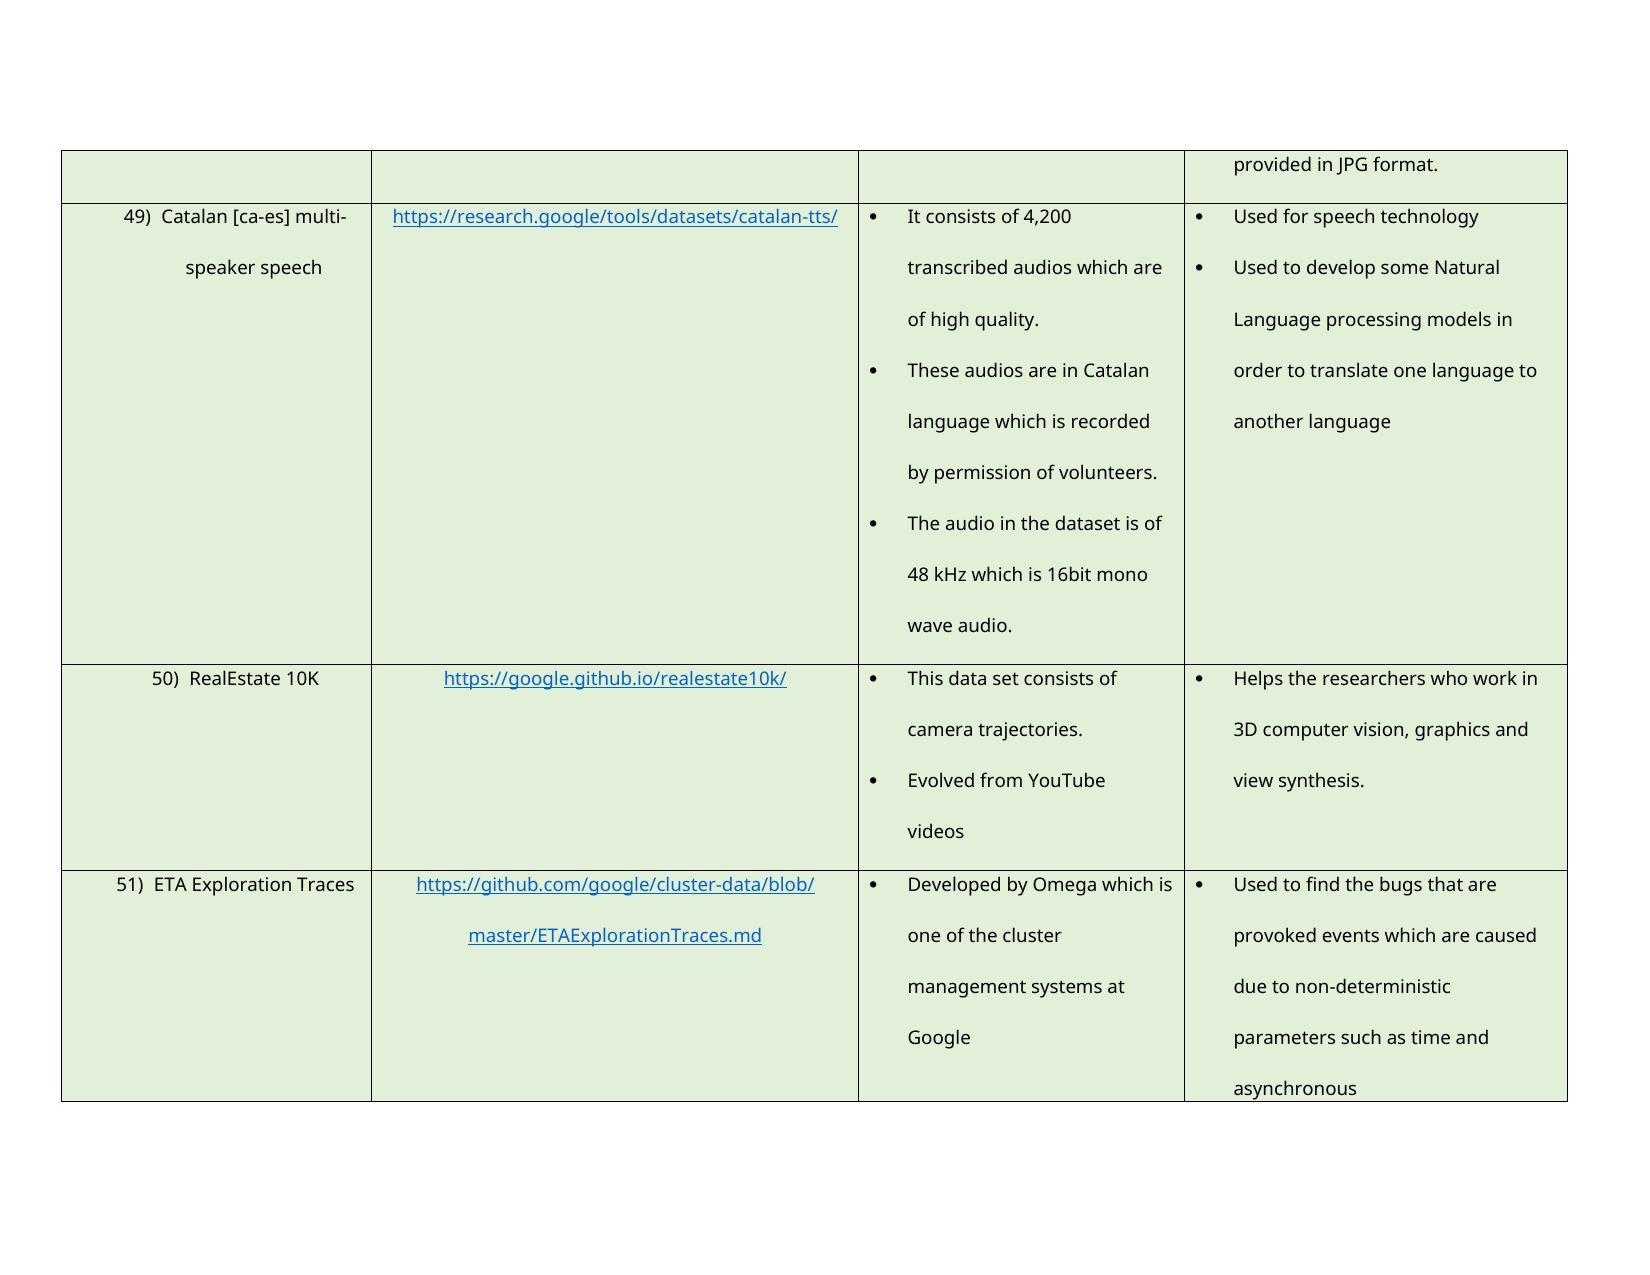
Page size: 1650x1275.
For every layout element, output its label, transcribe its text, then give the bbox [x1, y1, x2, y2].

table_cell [372, 151, 858, 203]
table_cell RealEstate 10K [62, 665, 371, 870]
table_cell https://google.github.io/realestate10k/ [372, 665, 858, 870]
table_cell Used for speech technology Used to develop some Natural Language processing models in order to translate one language to another language [1185, 204, 1567, 664]
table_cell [372, 871, 858, 1101]
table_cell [62, 871, 371, 1101]
table_cell https://research.google/tools/datasets/catalan-tts/ [372, 204, 858, 664]
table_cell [1185, 151, 1567, 203]
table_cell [859, 871, 1184, 1101]
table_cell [1185, 871, 1567, 1101]
table_cell Catalan [ca-es] multi-speaker speech [62, 204, 371, 664]
table_cell It consists of 4,200 transcribed audios which are of high quality. These audios are in Catalan language which is recorded by permission of volunteers. The audio in the dataset is of 48 kHz which is 16bit mono wave audio. [859, 204, 1184, 664]
table_cell Helps the researchers who work in 3D computer vision, graphics and view synthesis. [1185, 665, 1567, 870]
table_cell This data set consists of camera trajectories. Evolved from YouTube videos [859, 665, 1184, 870]
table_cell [62, 151, 371, 203]
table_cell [859, 151, 1184, 203]
